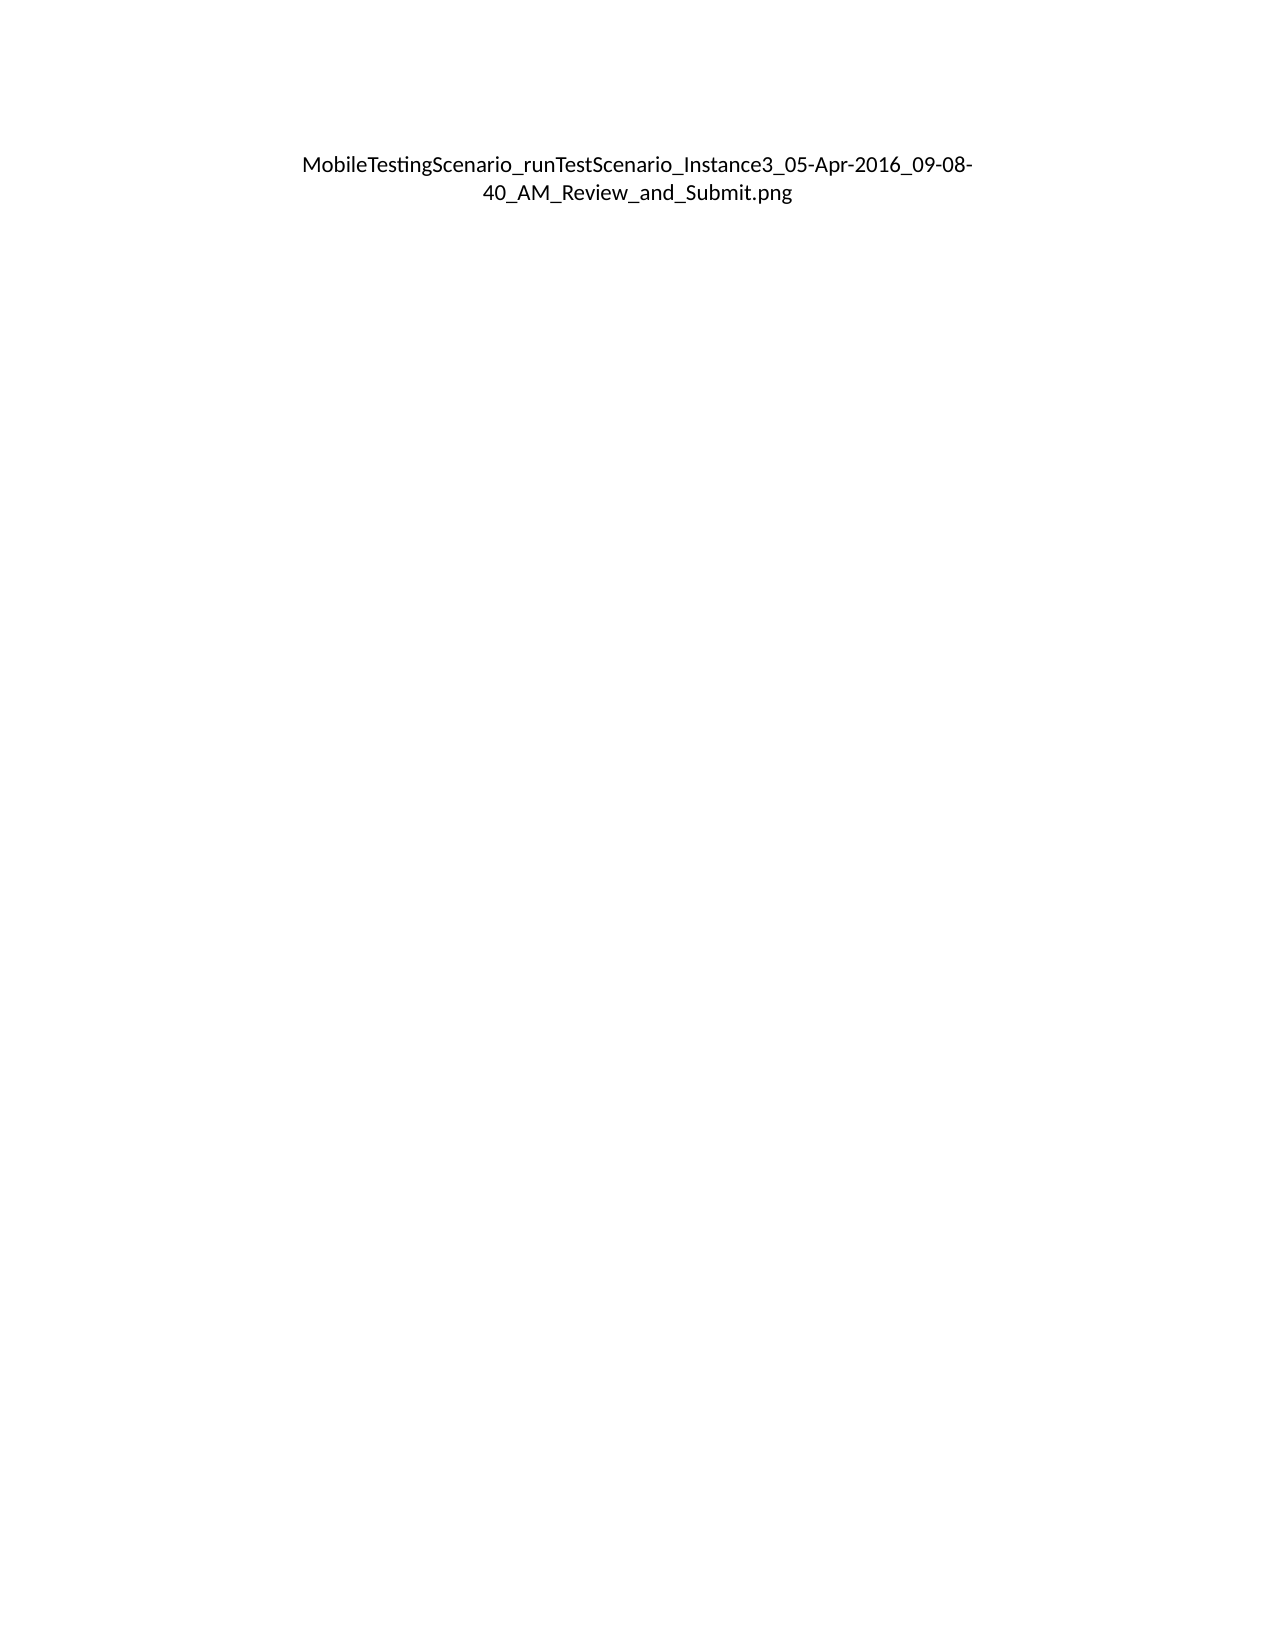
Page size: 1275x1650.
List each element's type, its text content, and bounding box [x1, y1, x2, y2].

text MobileTestingScenario_runTestScenario_Instance3_05-Apr-2016_09-08-40_AM_Review_and_Submit.png [150, 150, 1125, 218]
